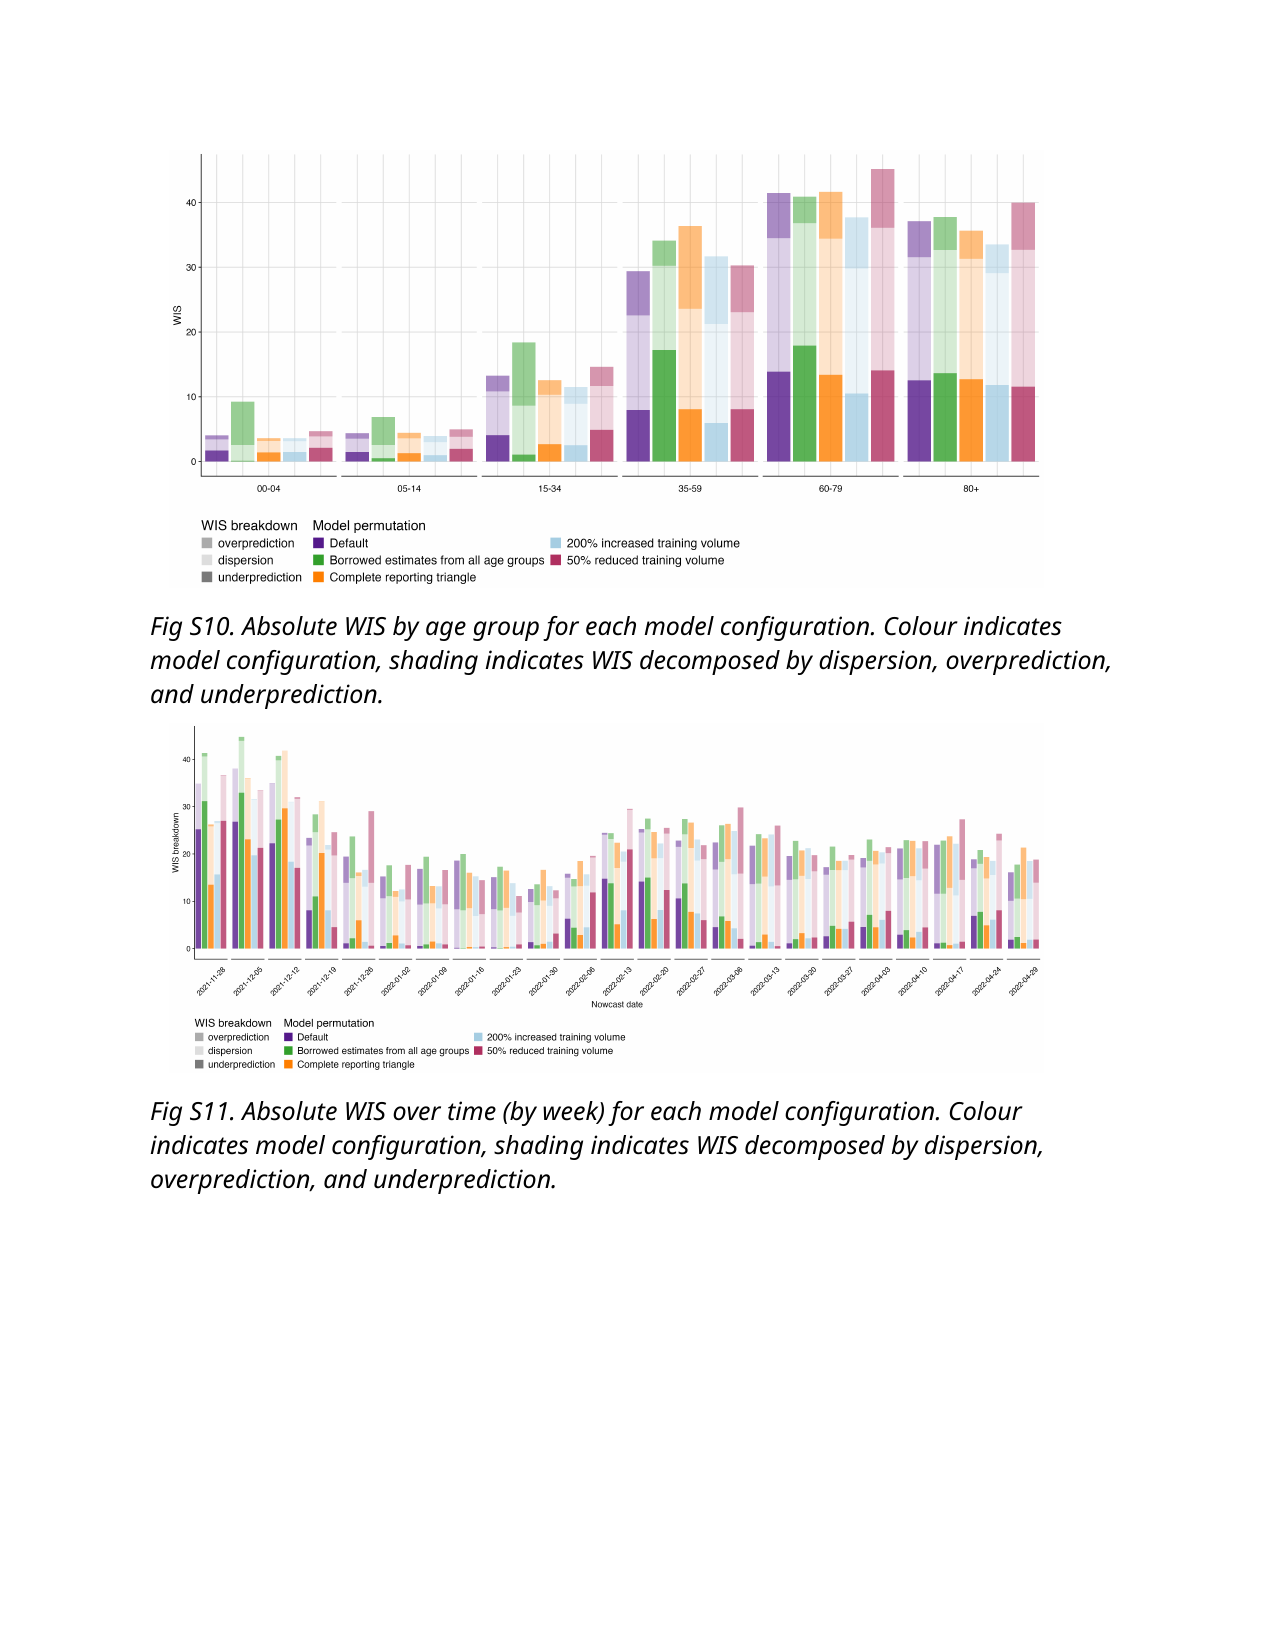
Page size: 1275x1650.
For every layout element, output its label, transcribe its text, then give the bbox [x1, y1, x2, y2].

picture [168, 723, 1044, 1073]
picture [168, 150, 1044, 588]
text Fig S10. Absolute WIS by age group for each model configuration. Colour indicates model configuration, shading indicates WIS decomposed by dispersion, overprediction, and underprediction. [150, 608, 1125, 711]
text Fig S11. Absolute WIS over time (by week) for each model configuration. Colour indicates model configuration, shading indicates WIS decomposed by dispersion, overprediction, and underprediction. [150, 1094, 1125, 1196]
